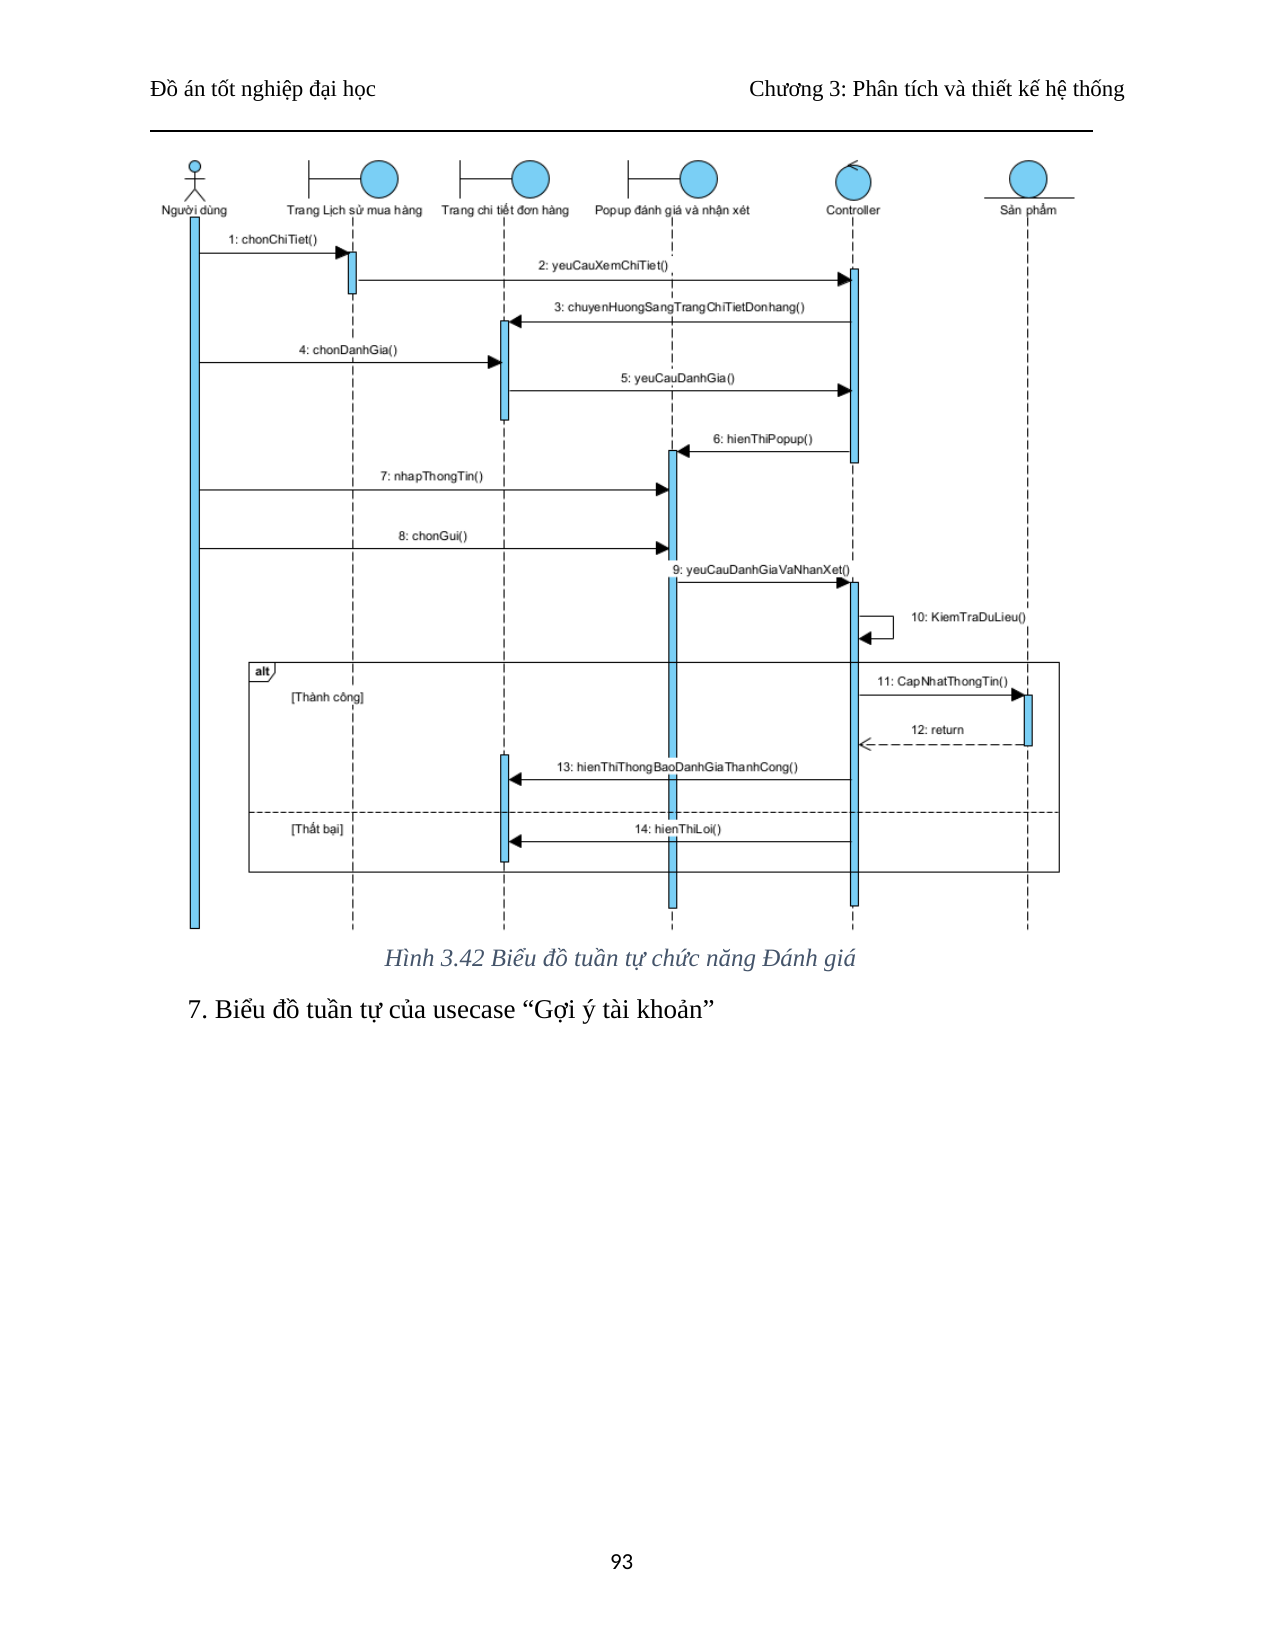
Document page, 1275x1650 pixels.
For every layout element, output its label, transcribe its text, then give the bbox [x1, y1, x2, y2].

picture [156, 150, 1087, 937]
list Biểu đồ tuần tự của usecase “Gợi ý tài khoản” [187, 993, 1093, 1024]
